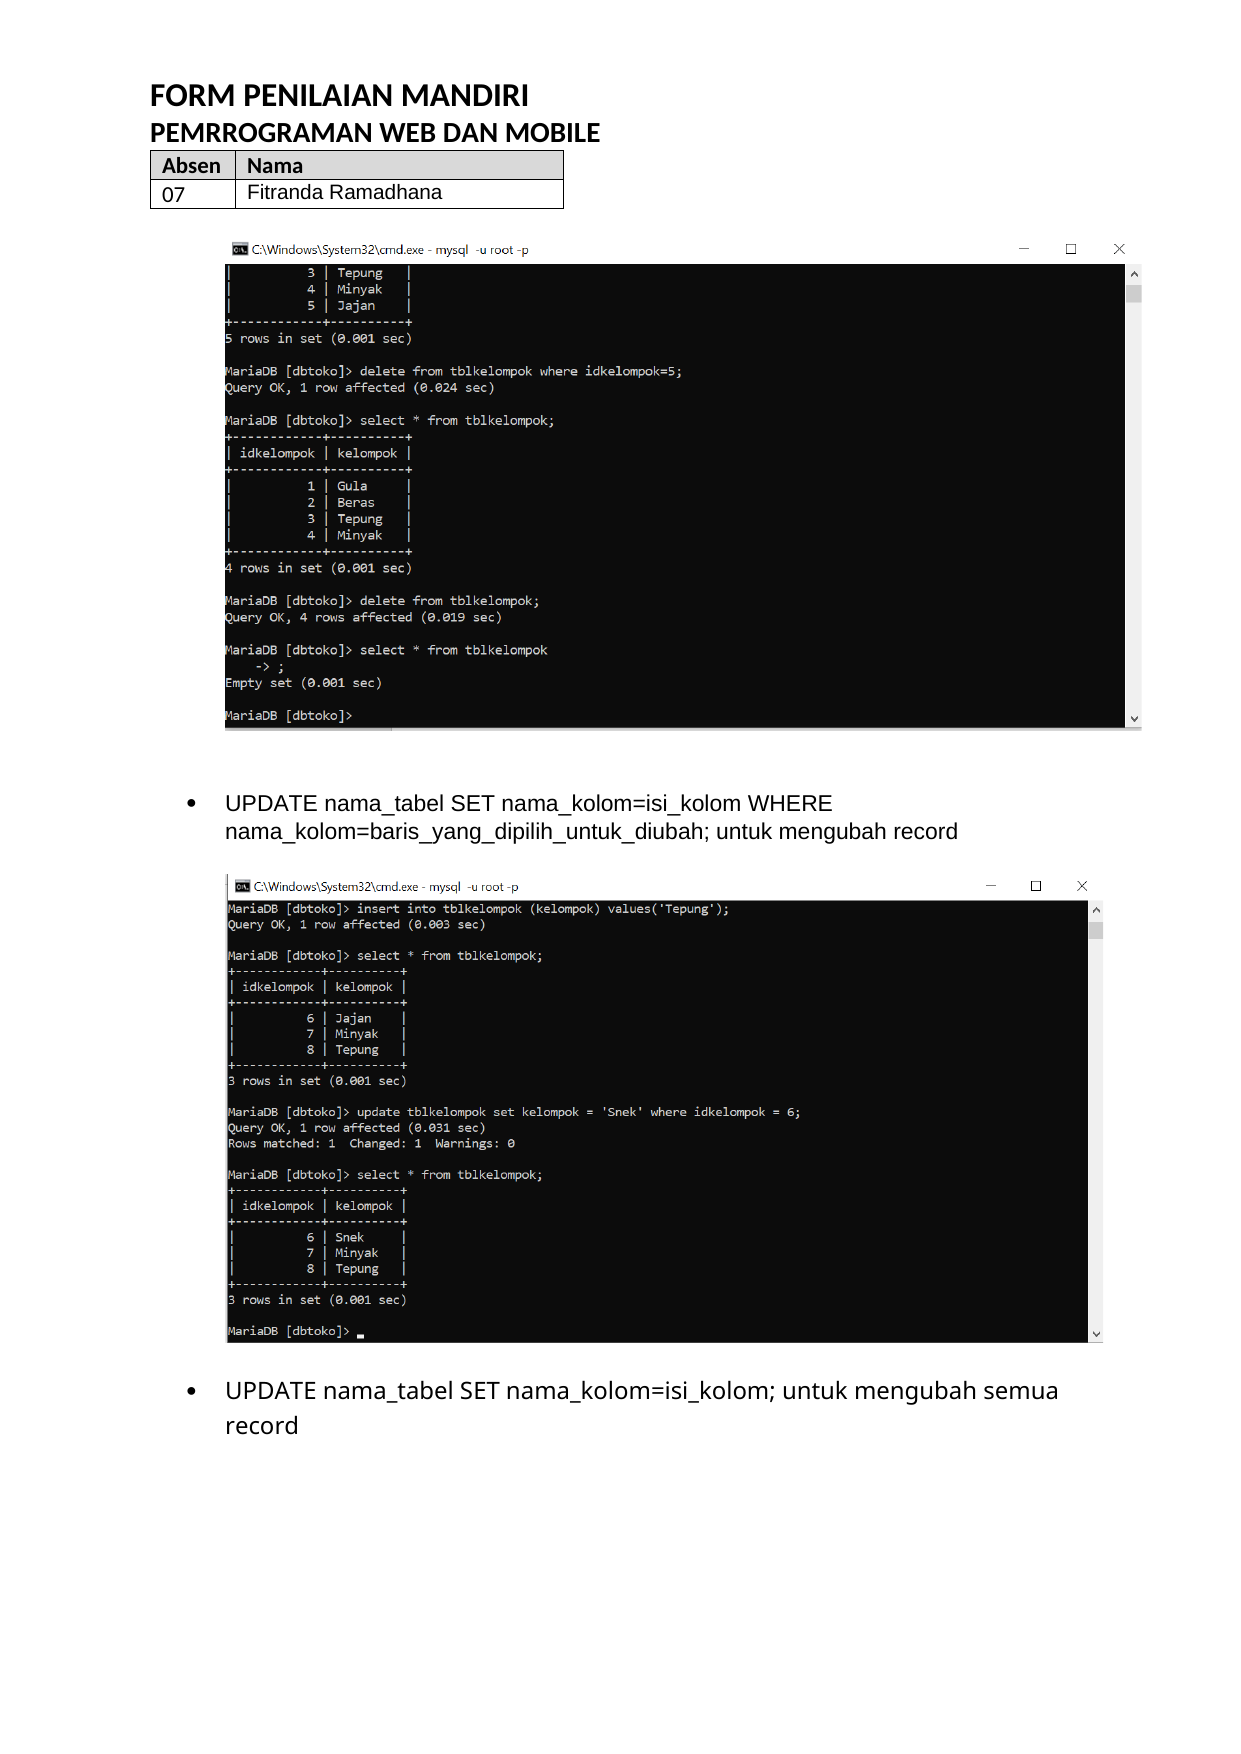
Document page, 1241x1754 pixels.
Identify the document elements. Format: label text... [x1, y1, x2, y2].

list nama_kolom=baris_yang_dipilih_untuk_diubah; untuk mengubah record [225, 818, 1090, 844]
list UPDATE nama_tabel SET nama_kolom=isi_kolom; untuk mengubah semua record [187, 1373, 1090, 1441]
picture [225, 874, 1104, 1343]
picture [225, 237, 1142, 731]
list UPDATE nama_tabel SET nama_kolom=isi_kolom WHERE [187, 789, 1090, 816]
